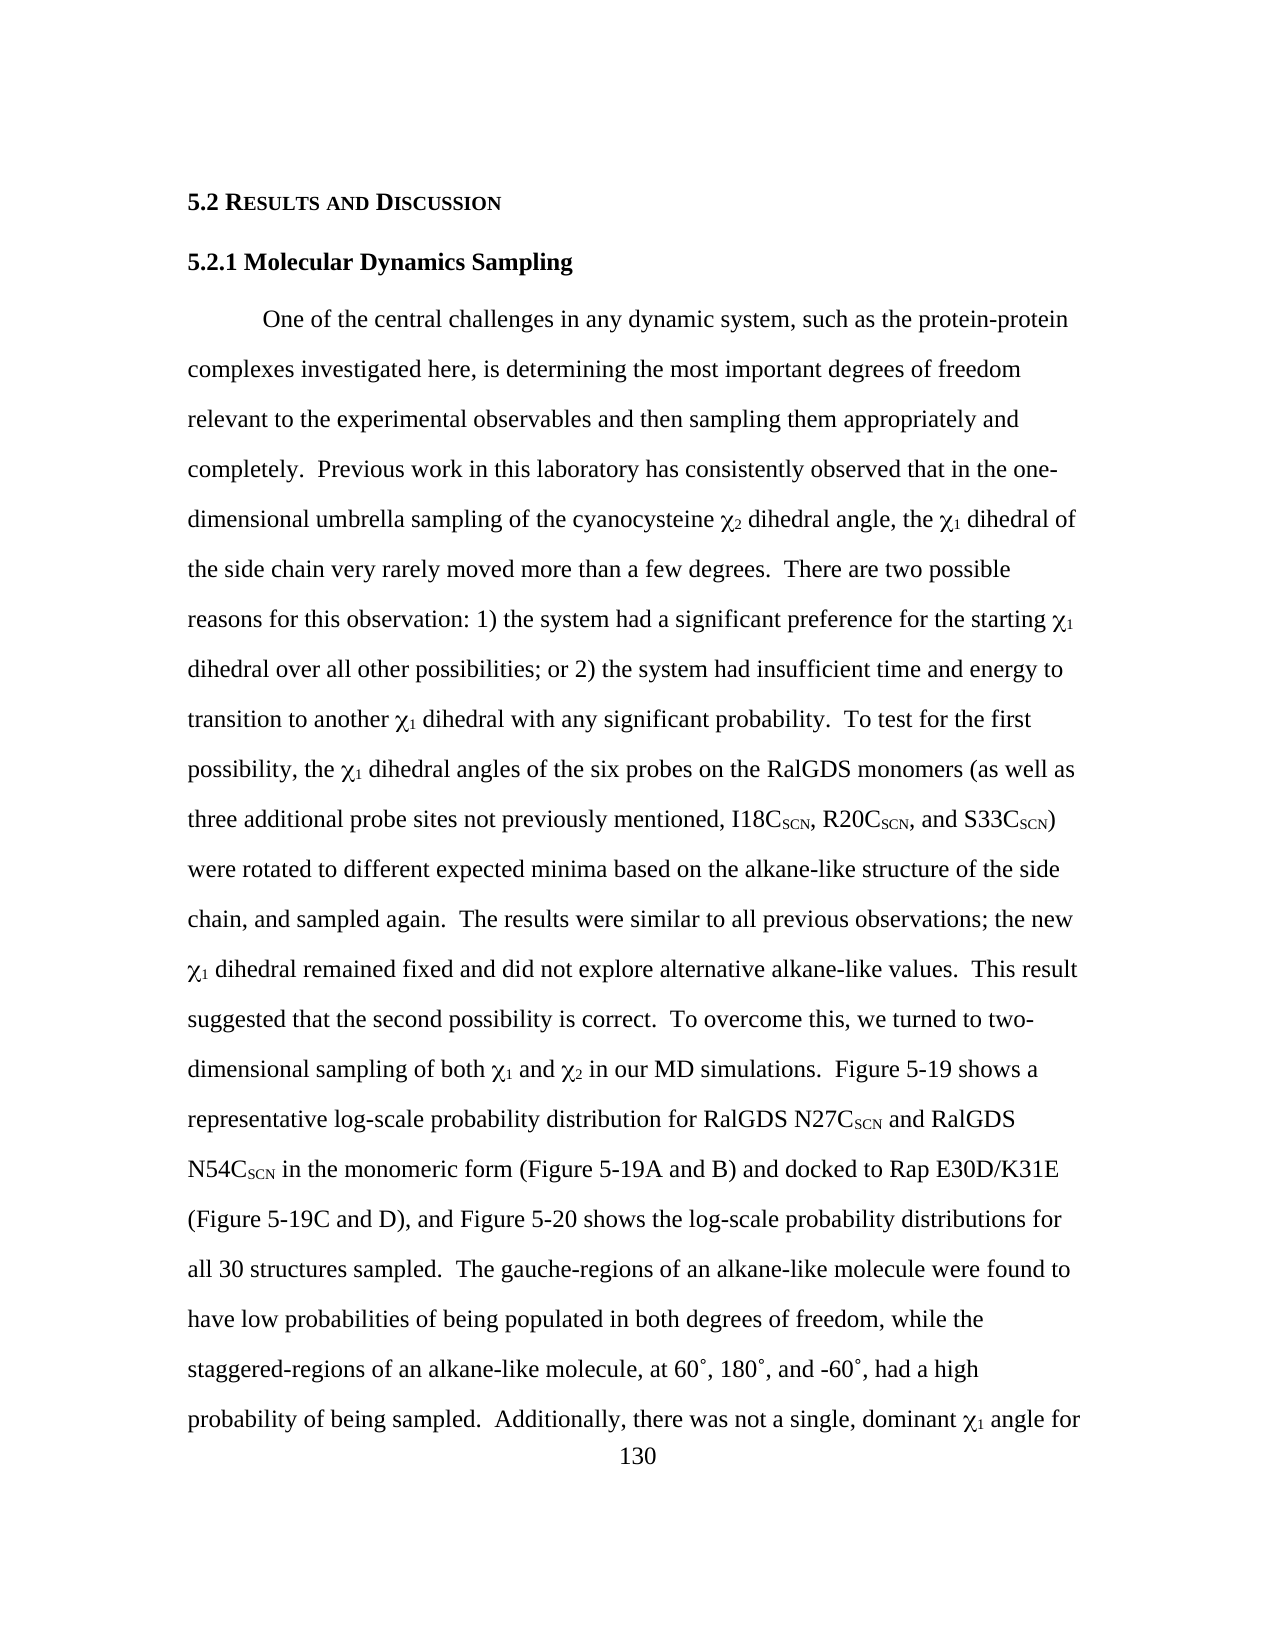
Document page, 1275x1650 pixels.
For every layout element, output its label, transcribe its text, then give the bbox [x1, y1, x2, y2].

subtitle Results and Discussion [187, 187, 1087, 216]
subtitle Molecular Dynamics Sampling [187, 247, 1087, 276]
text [187, 282, 1087, 1432]
